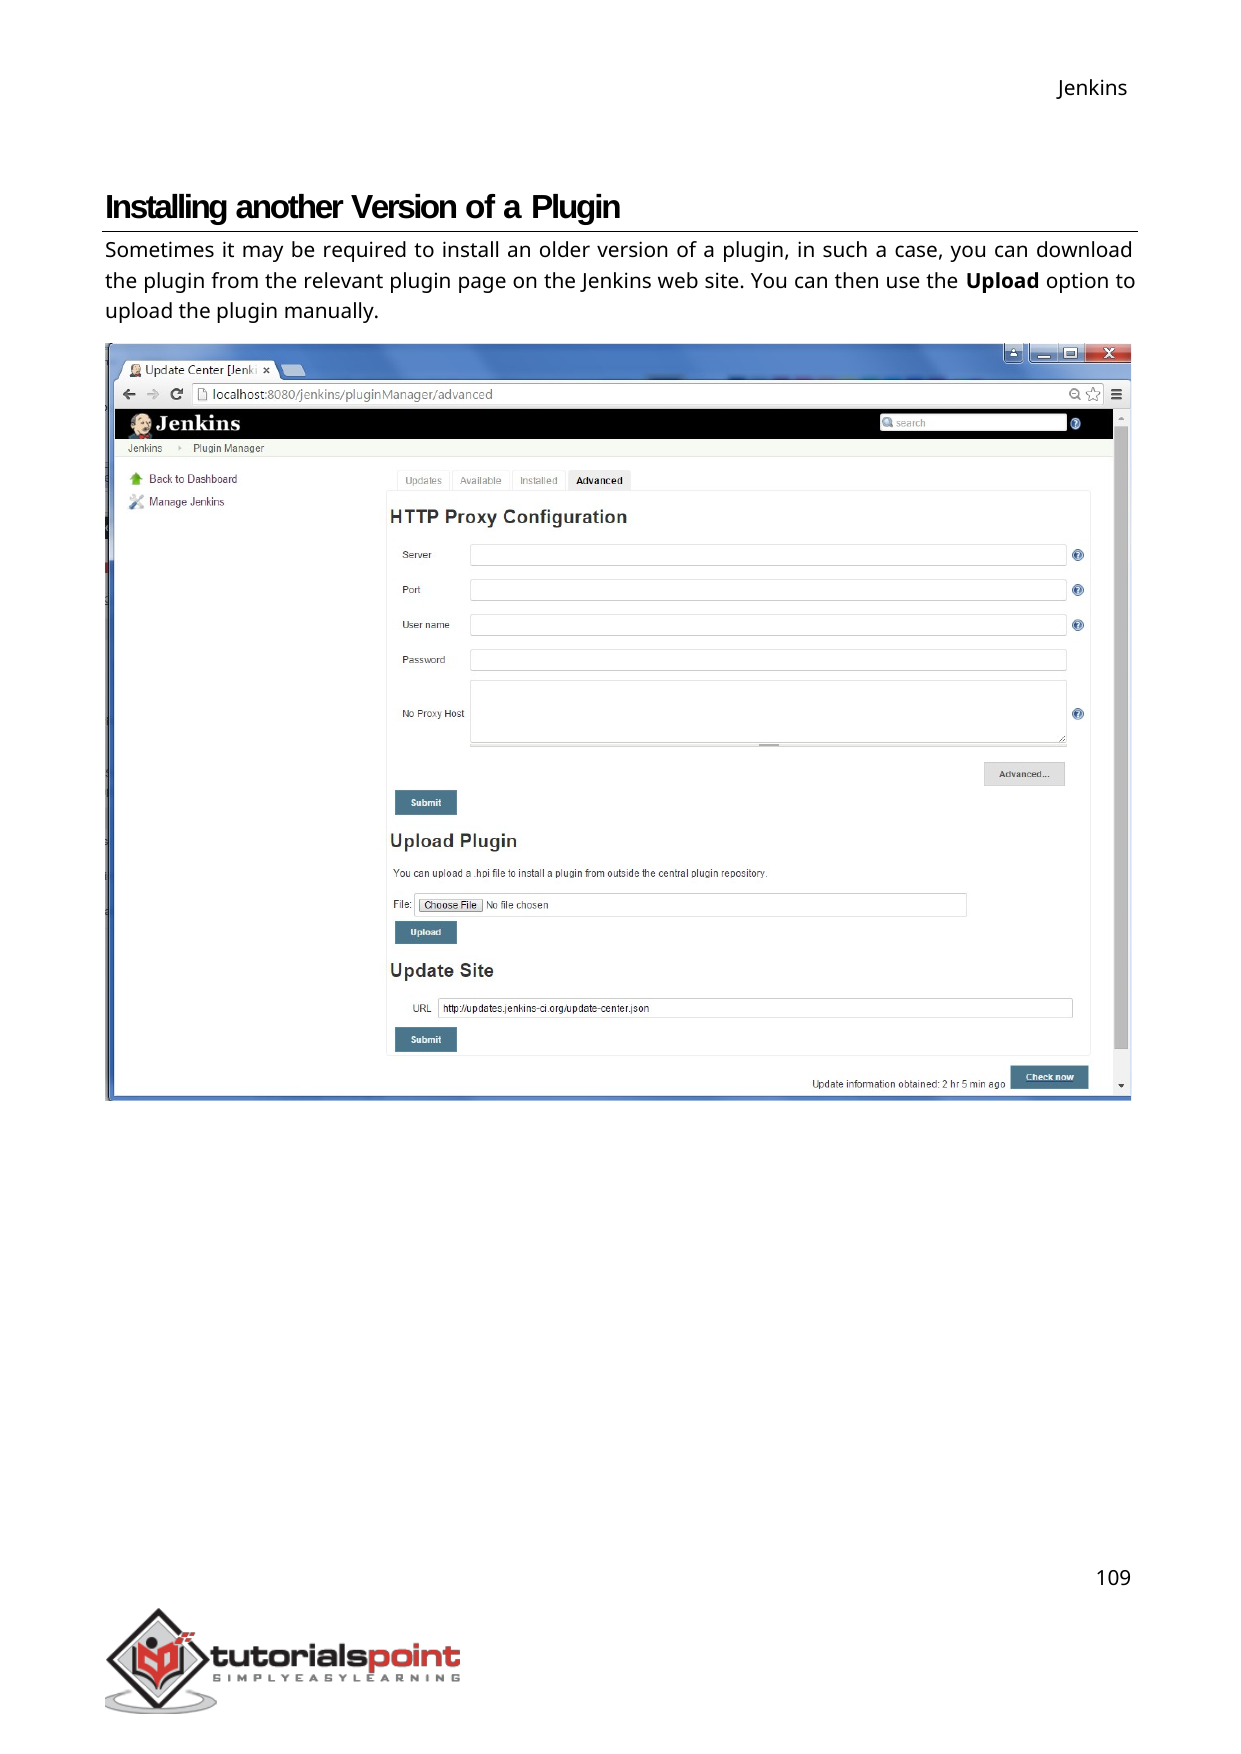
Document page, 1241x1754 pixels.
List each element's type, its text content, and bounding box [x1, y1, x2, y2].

text Installing another Version of a Plugin [105, 187, 1151, 226]
picture [105, 343, 1132, 1101]
text Sometimes it may be required to install an older version of a plugin, in such a case, you can download the plugin from the relevant plugin page on the Jenkins web site. You can then use the Upload option to upload the plugin manually. [105, 235, 1136, 325]
picture [105, 1608, 460, 1714]
